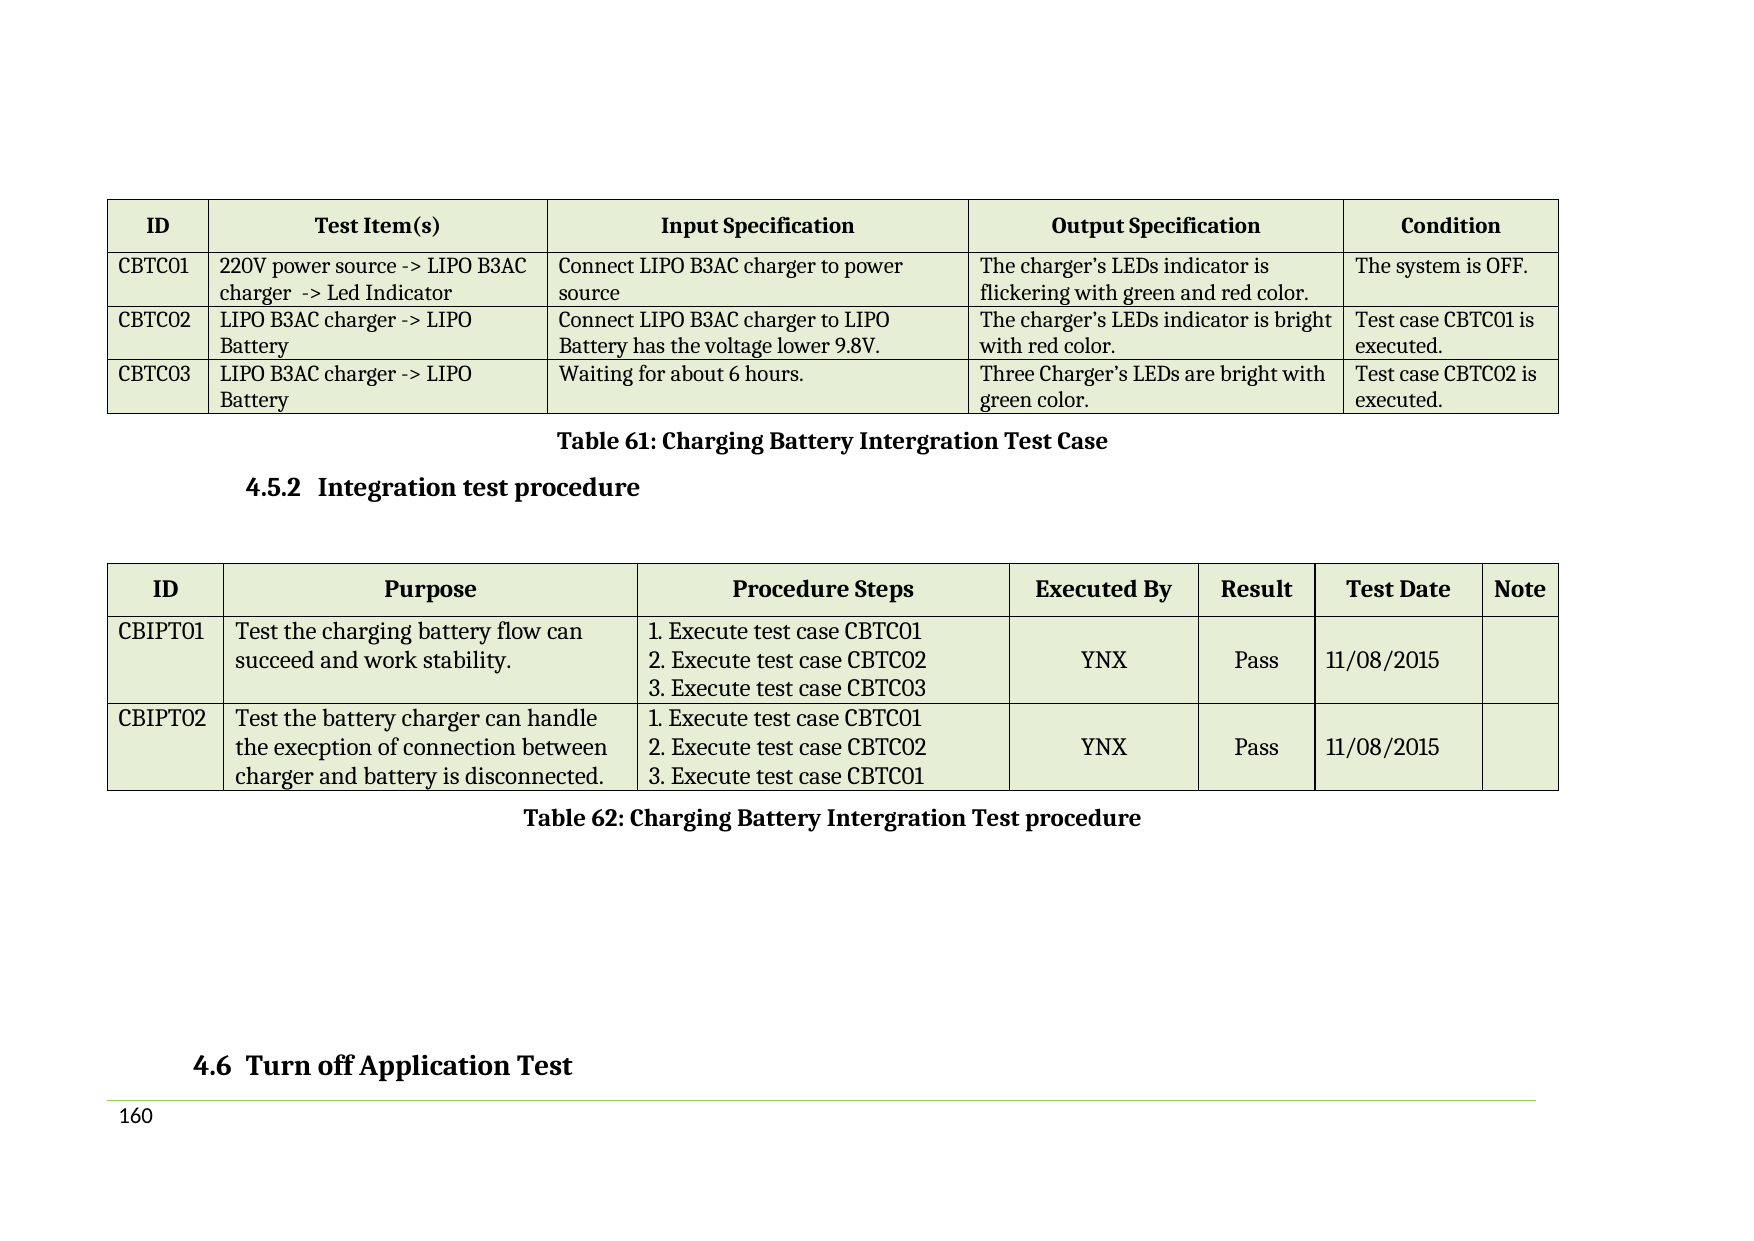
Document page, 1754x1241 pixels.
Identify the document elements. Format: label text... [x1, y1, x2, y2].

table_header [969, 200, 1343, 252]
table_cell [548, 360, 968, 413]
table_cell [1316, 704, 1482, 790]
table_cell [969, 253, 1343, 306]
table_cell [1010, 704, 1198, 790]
list Table 61: Charging Battery Intergration Test Case [118, 427, 1547, 455]
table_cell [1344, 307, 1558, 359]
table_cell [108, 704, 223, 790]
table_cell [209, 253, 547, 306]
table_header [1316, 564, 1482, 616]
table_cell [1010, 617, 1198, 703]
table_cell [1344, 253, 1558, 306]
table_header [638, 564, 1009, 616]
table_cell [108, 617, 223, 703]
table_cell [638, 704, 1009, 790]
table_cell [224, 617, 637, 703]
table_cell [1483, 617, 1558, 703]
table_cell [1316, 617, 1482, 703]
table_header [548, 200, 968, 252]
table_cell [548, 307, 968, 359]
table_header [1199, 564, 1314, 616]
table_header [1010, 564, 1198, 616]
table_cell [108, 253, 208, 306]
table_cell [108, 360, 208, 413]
subtitle Integration test procedure [246, 472, 1547, 503]
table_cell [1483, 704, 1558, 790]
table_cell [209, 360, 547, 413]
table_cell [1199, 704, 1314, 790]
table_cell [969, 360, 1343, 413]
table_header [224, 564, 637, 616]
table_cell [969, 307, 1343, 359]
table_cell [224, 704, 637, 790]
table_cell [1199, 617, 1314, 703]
list Table 62: Charging Battery Intergration Test procedure [118, 804, 1547, 833]
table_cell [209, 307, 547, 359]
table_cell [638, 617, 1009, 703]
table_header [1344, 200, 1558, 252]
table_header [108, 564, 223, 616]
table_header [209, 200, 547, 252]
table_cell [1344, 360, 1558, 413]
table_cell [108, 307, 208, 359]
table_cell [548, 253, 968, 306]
subtitle Turn off Application Test [193, 1049, 1547, 1083]
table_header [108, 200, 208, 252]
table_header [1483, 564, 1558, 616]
